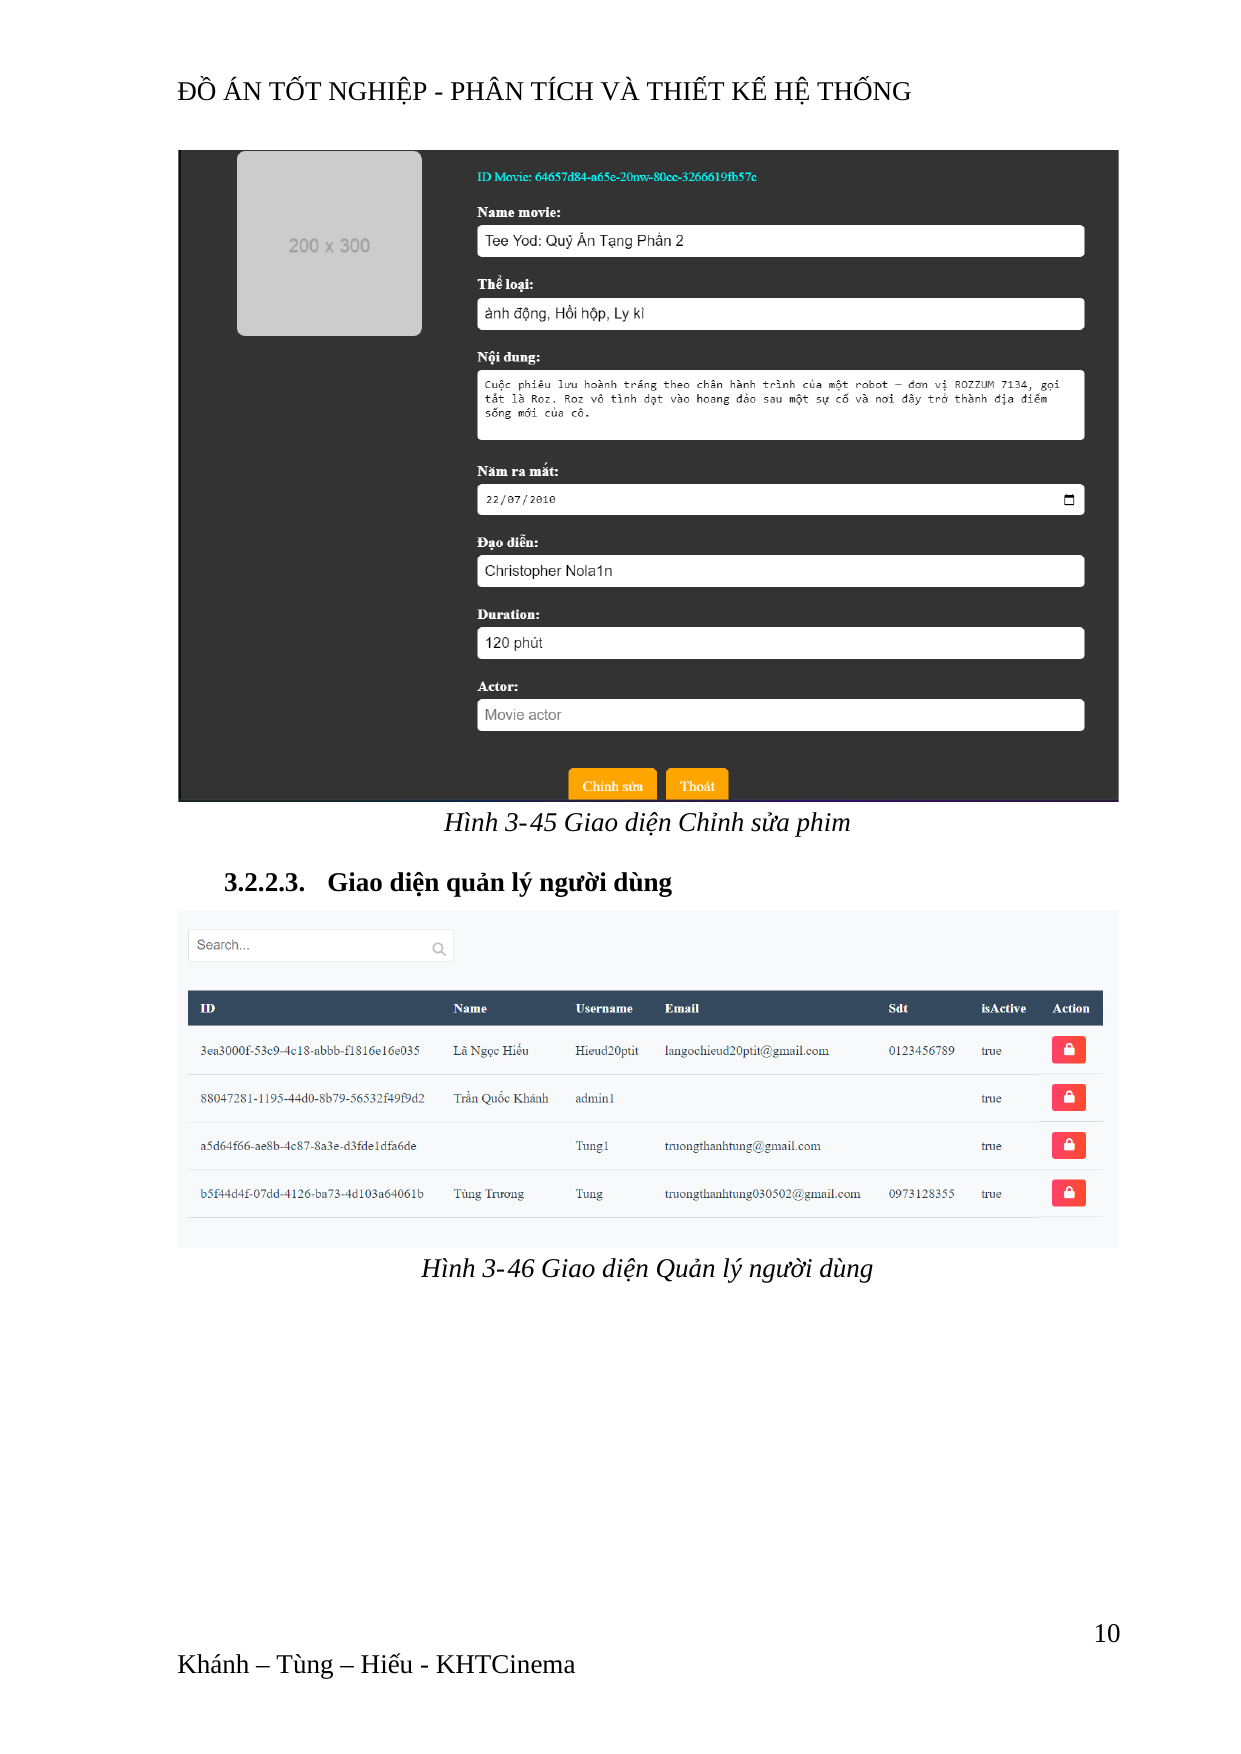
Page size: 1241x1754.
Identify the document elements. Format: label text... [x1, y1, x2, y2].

picture [178, 150, 1119, 802]
picture [178, 910, 1119, 1248]
subtitle Giao diện quản lý người dùng [224, 866, 1120, 897]
